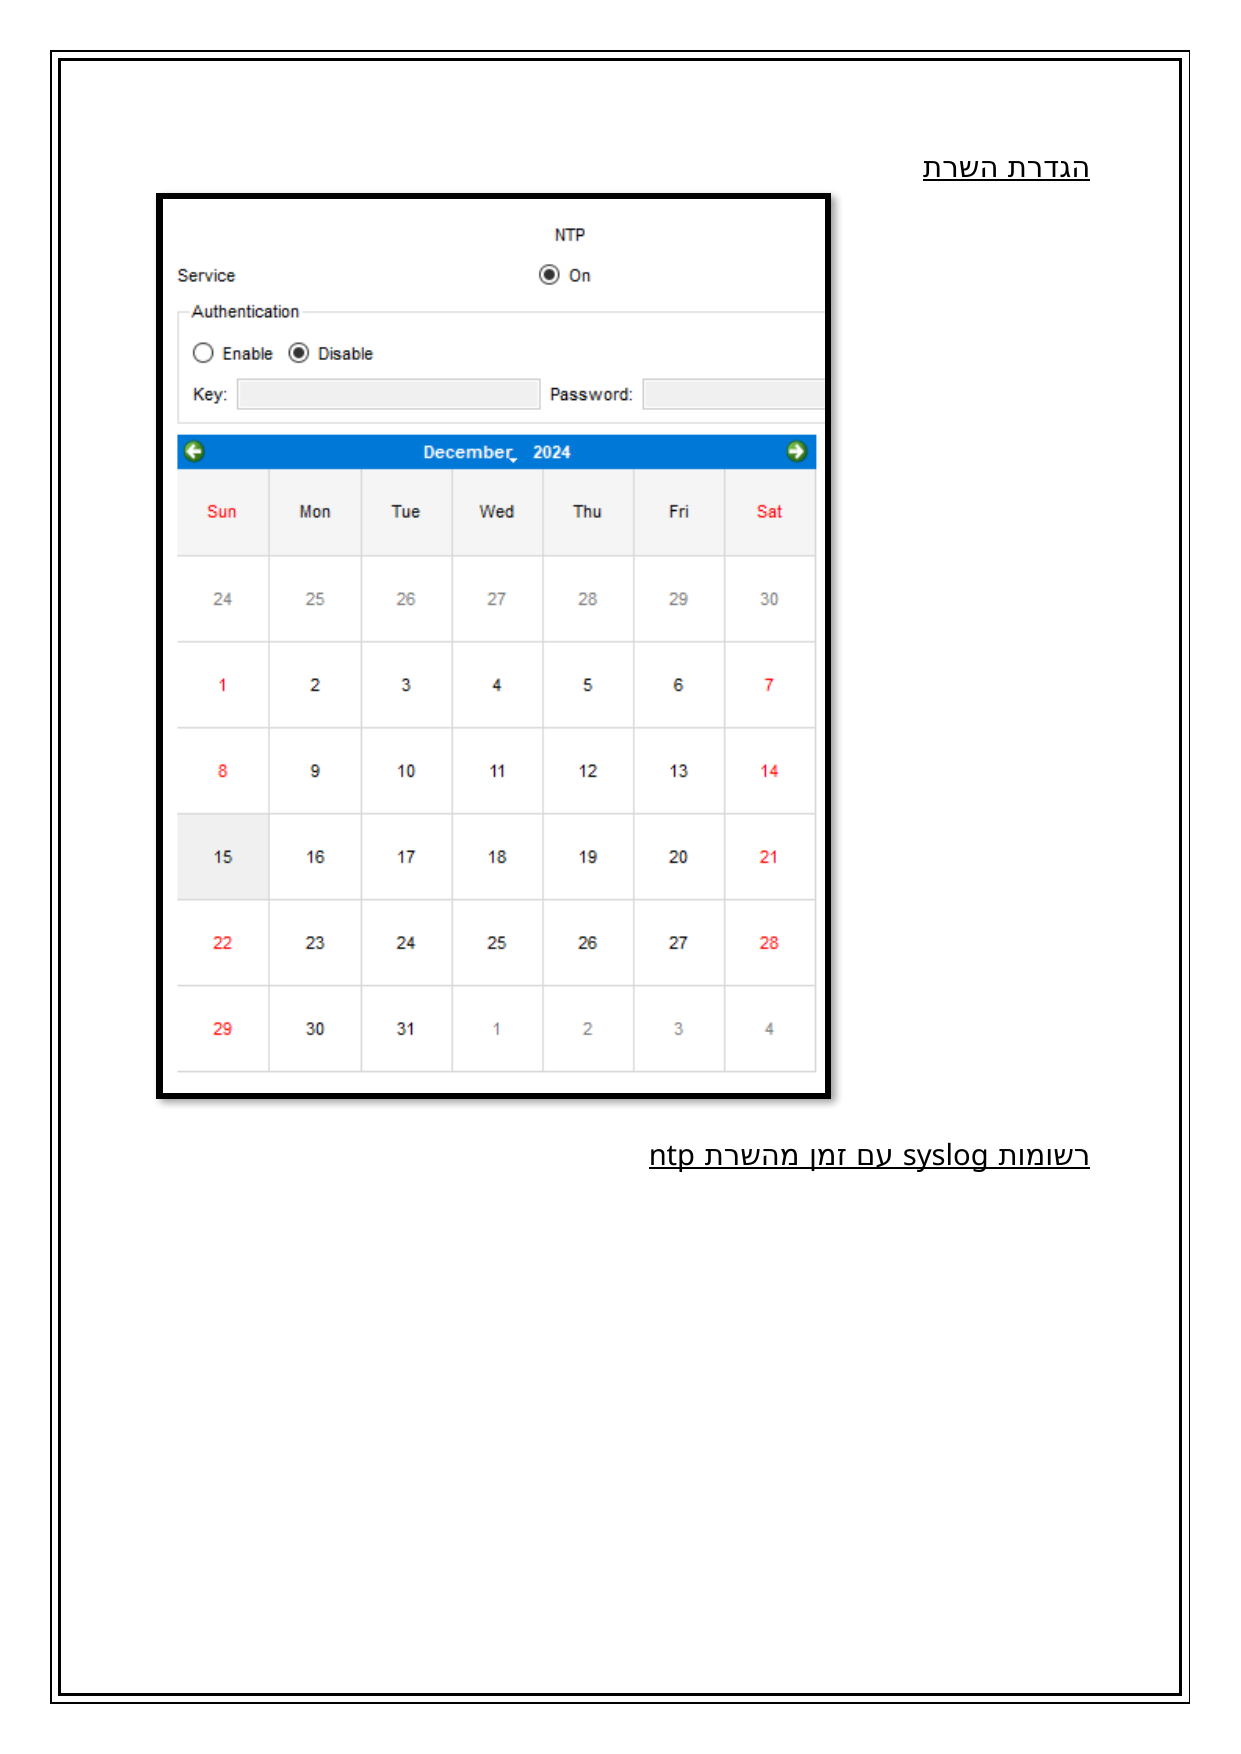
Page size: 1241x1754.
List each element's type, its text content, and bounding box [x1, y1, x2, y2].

subtitle רשומות syslog עם זמן מהשרת ntp [150, 1134, 1090, 1174]
subtitle הגדרת השרת [150, 150, 1090, 184]
picture [163, 199, 825, 1093]
